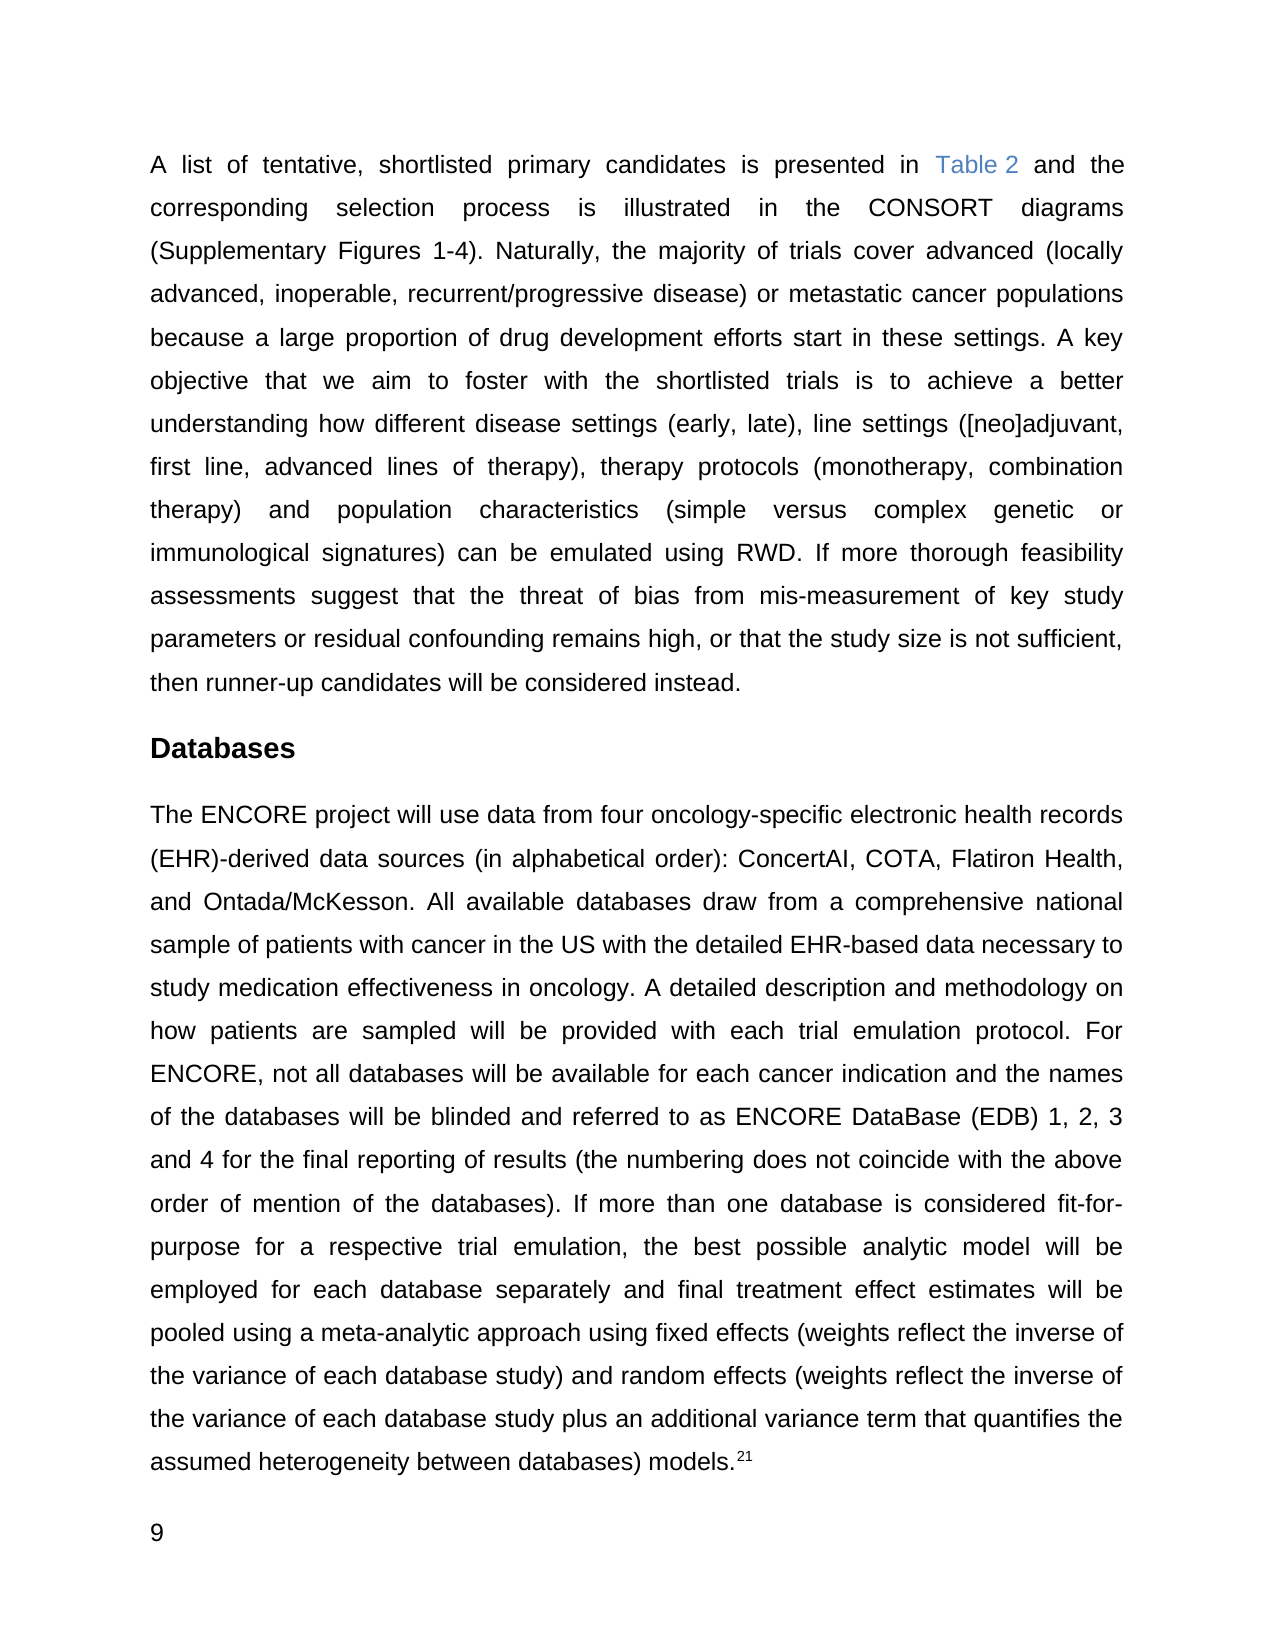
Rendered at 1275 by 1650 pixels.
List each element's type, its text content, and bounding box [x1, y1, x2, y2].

text The ENCORE project will use data from four oncology-specific electronic health records (EHR)-derived data sources (in alphabetical order): ConcertAI, COTA, Flatiron Health, and Ontada/McKesson. All available databases draw from a comprehensive national sample of patients with cancer in the US with the detailed EHR-based data necessary to study medication effectiveness in oncology. A detailed description and methodology on how patients are sampled will be provided with each trial emulation protocol. For ENCORE, not all databases will be available for each cancer indication and the names of the databases will be blinded and referred to as ENCORE DataBase (EDB) 1, 2, 3 and 4 for the final reporting of results (the numbering does not coincide with the above order of mention of the databases). If more than one database is considered fit-for-purpose for a respective trial emulation, the best possible analytic model will be employed for each database separately and final treatment effect estimates will be pooled using a meta-analytic approach using fixed effects (weights reflect the inverse of the variance of each database study) and random effects (weights reflect the inverse of the variance of each database study plus an additional variance term that quantifies the assumed heterogeneity between databases) models.21 [150, 801, 1125, 1476]
subtitle Databases [150, 731, 1125, 765]
text A list of tentative, shortlisted primary candidates is presented in Table 2 and the corresponding selection process is illustrated in the CONSORT diagrams (Supplementary Figures 1-4). Naturally, the majority of trials cover advanced (locally advanced, inoperable, recurrent/progressive disease) or metastatic cancer populations because a large proportion of drug development efforts start in these settings. A key objective that we aim to foster with the shortlisted trials is to achieve a better understanding how different disease settings (early, late), line settings ([neo]adjuvant, first line, advanced lines of therapy), therapy protocols (monotherapy, combination therapy) and population characteristics (simple versus complex genetic or immunological signatures) can be emulated using RWD. If more thorough feasibility assessments suggest that the threat of bias from mis-measurement of key study parameters or residual confounding remains high, or that the study size is not sufficient, then runner-up candidates will be considered instead. [150, 150, 1125, 696]
